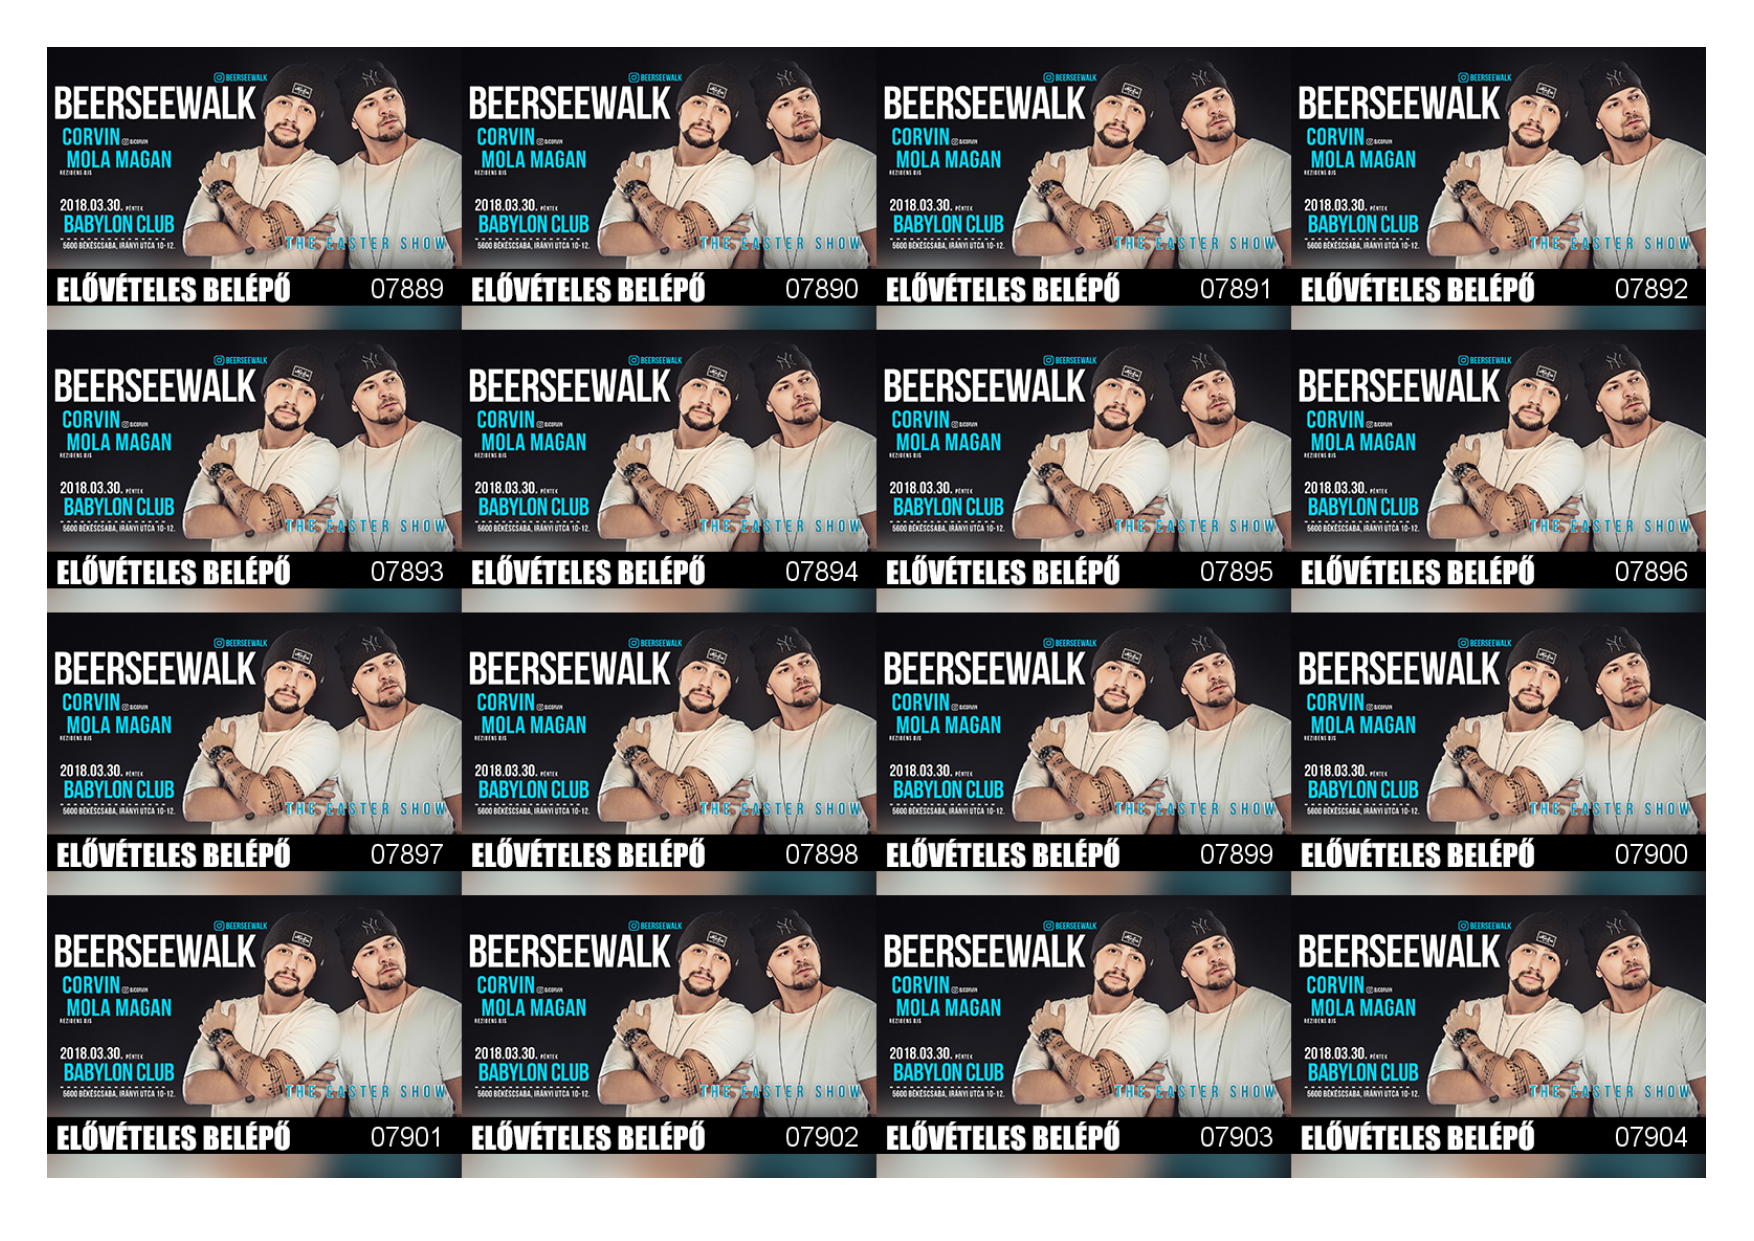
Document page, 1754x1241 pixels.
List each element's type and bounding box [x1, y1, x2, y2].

picture [47, 47, 1706, 1178]
